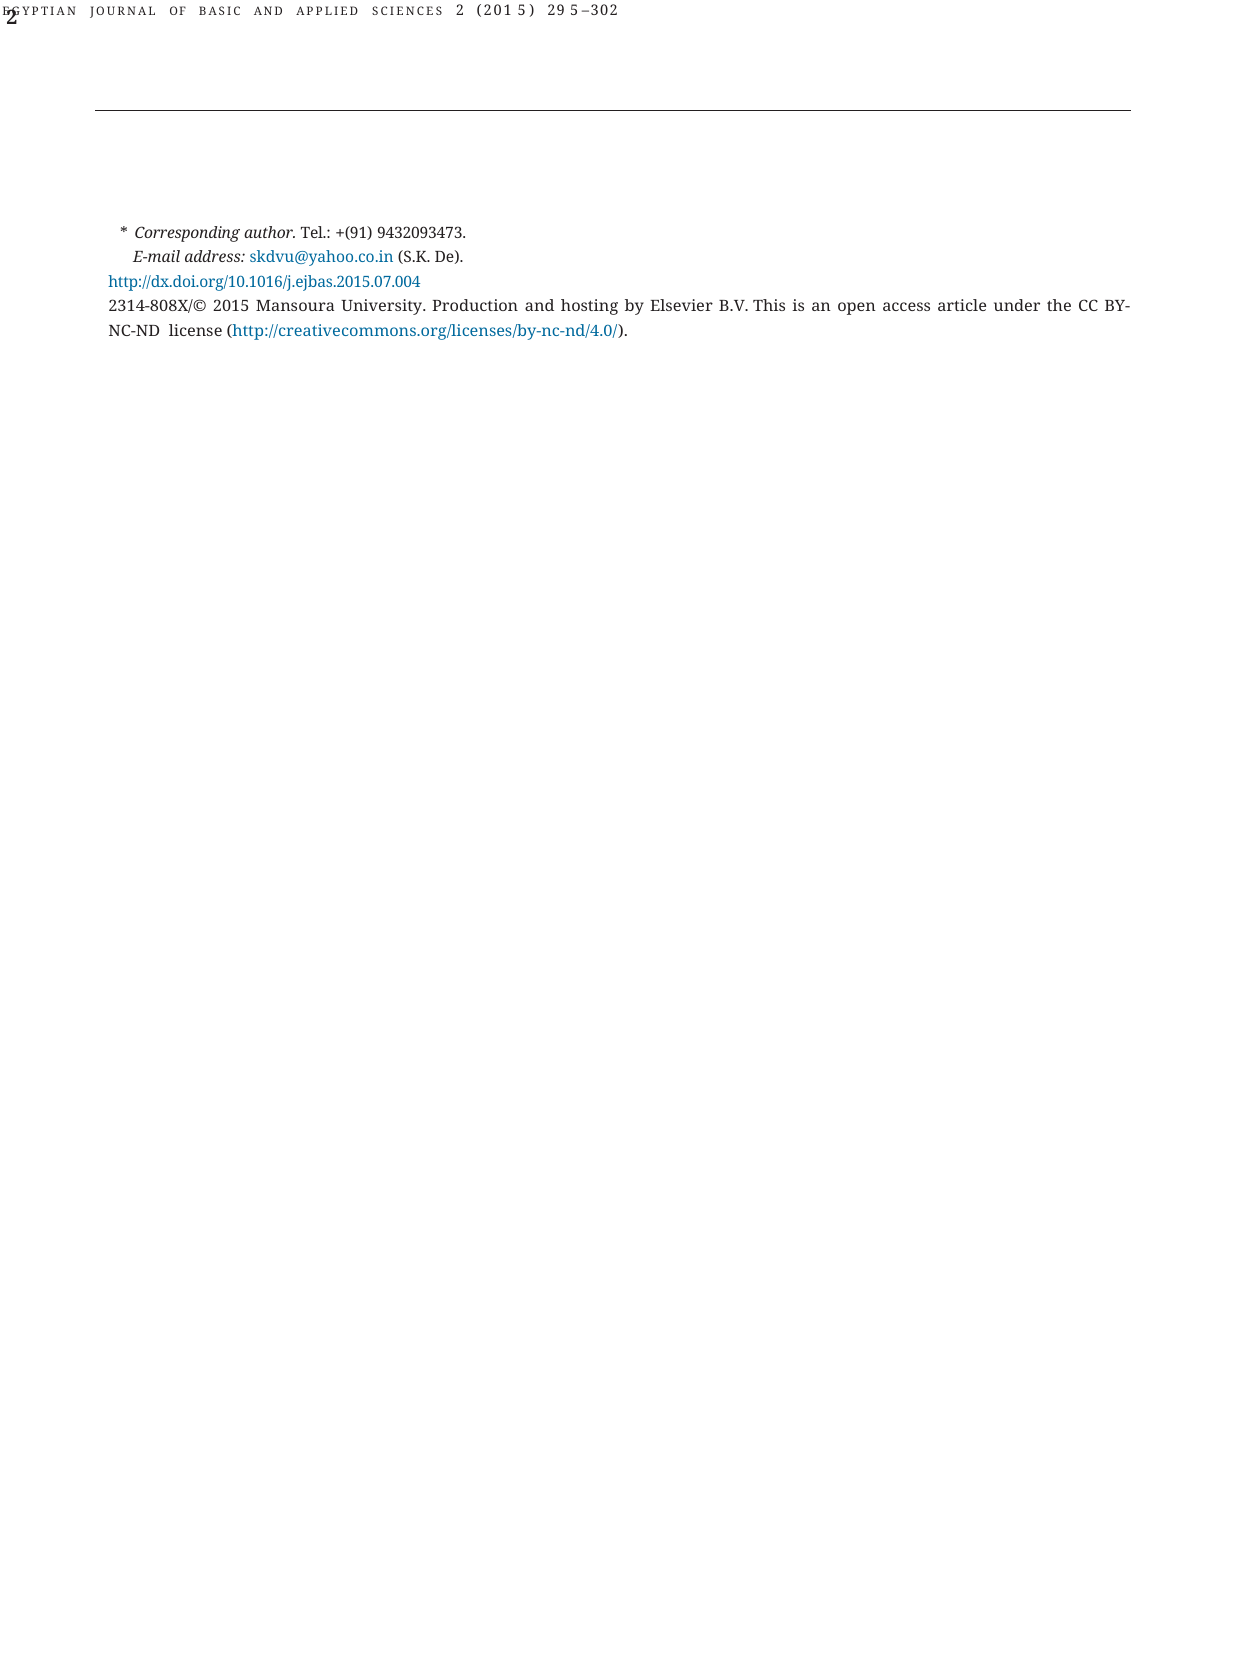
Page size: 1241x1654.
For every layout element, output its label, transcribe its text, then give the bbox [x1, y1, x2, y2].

picture [590, 327, 597, 333]
picture [117, 277, 122, 285]
picture [585, 324, 590, 338]
picture [446, 324, 452, 338]
picture [146, 275, 150, 289]
picture [612, 324, 617, 338]
picture [256, 250, 260, 260]
picture [282, 275, 286, 289]
text 2314-808X/© 2015 Mansoura University. Production and hosting by Elsevier B.V. This is an open access article under the CC BY-NC-ND license (http://creativecommons.org/licenses/by-nc-nd/4.0/). [108, 295, 1157, 341]
picture [512, 324, 518, 338]
picture [297, 251, 308, 261]
picture [273, 324, 278, 338]
text E-mail address: skdvu@yahoo.co.in (S.K. De). http://dx.doi.org/10.1016/j.ejbas.2015.07.004 [108, 246, 764, 292]
picture [268, 324, 273, 338]
picture [142, 275, 146, 289]
picture [218, 275, 227, 291]
text * Corresponding author. Tel.: +(91) 9432093473. [120, 222, 1157, 243]
